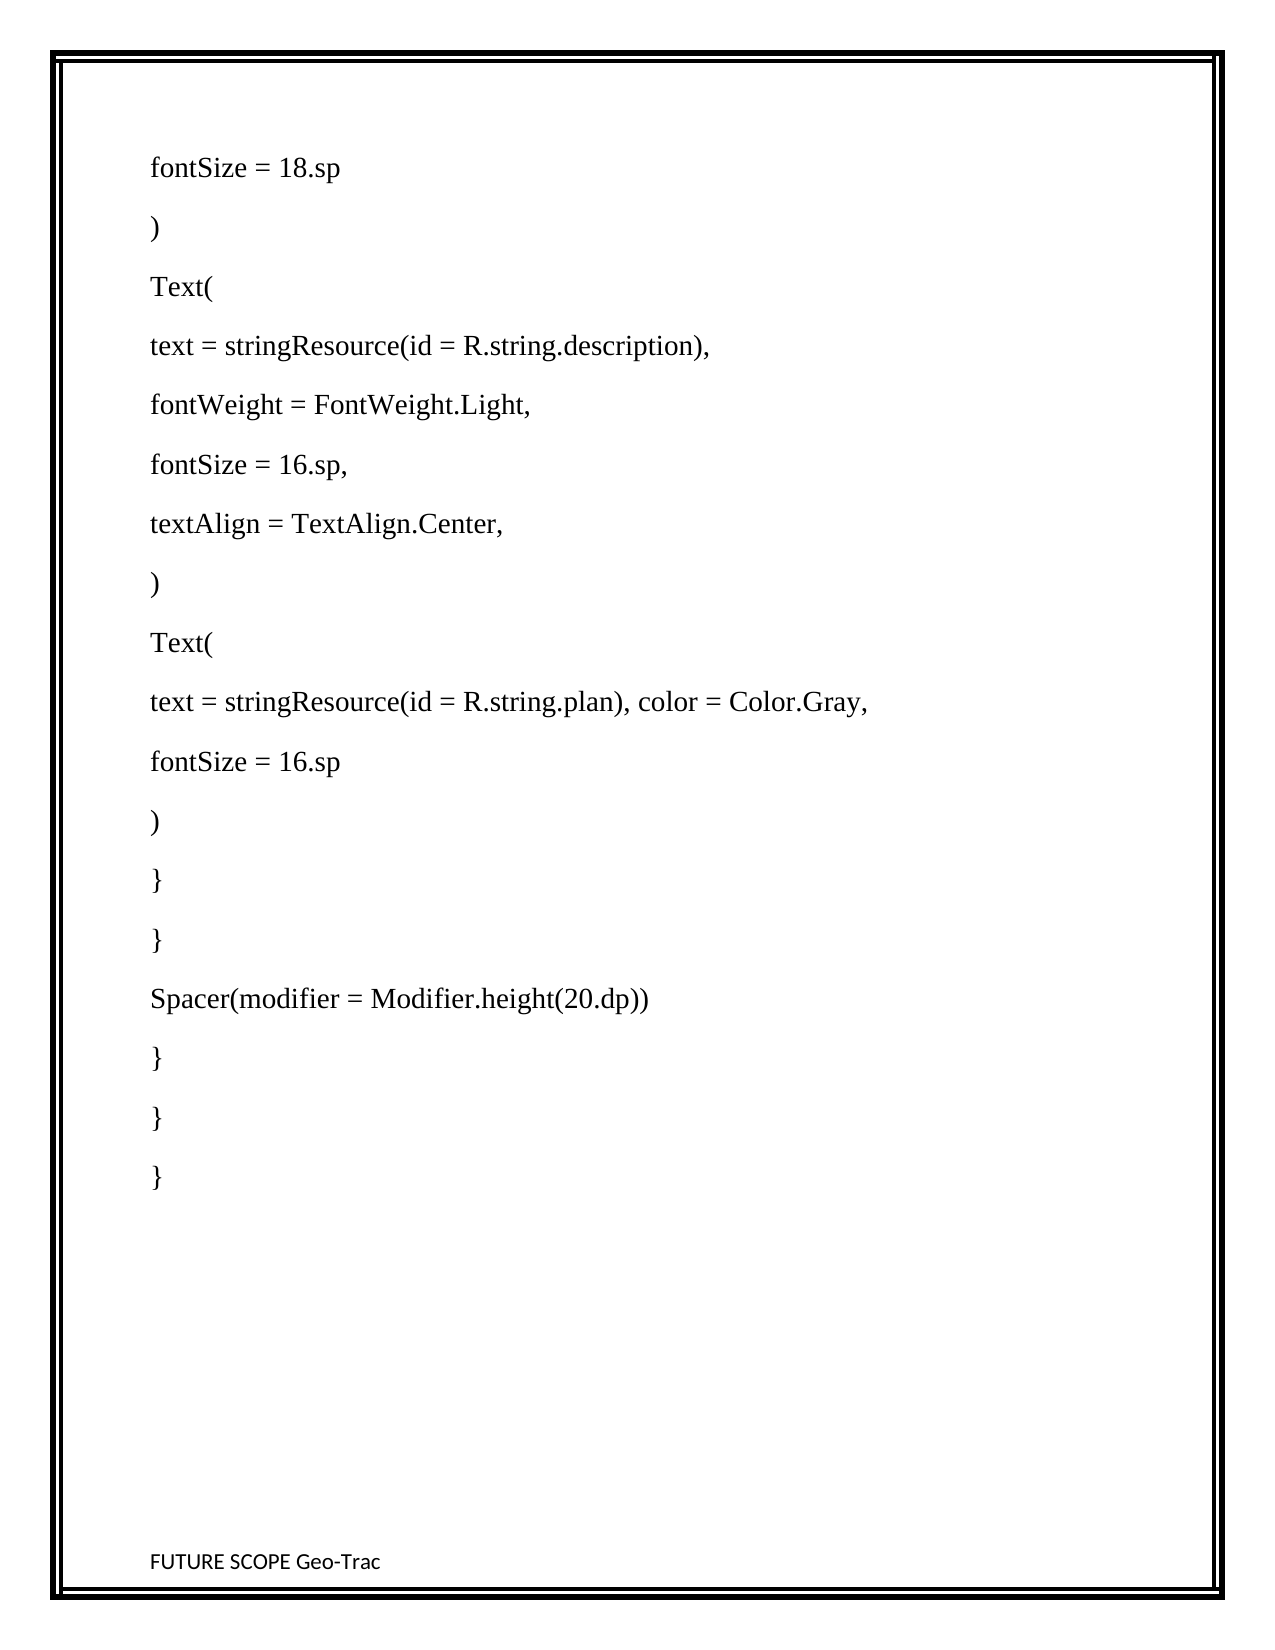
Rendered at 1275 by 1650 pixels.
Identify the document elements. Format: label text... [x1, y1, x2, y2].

text Spacer(modifier = Modifier.height(20.dp)) [150, 981, 1125, 1015]
text ) [150, 209, 1125, 243]
text } [150, 1100, 1125, 1133]
text text = stringResource(id = R.string.plan), color = Color.Gray, [150, 684, 1125, 718]
text } [150, 1159, 1125, 1193]
text fontSize = 16.sp [150, 744, 1125, 777]
text fontSize = 18.sp [150, 150, 1125, 183]
text ) [150, 566, 1125, 599]
text text = stringResource(id = R.string.description), [150, 328, 1125, 362]
text ) [150, 803, 1125, 837]
text Text( [150, 269, 1125, 302]
text Text( [150, 625, 1125, 658]
text textAlign = TextAlign.Center, [150, 506, 1125, 540]
text fontWeight = FontWeight.Light, [150, 387, 1125, 421]
text } [150, 862, 1125, 896]
text fontSize = 16.sp, [150, 447, 1125, 480]
text } [150, 1041, 1125, 1074]
text } [150, 922, 1125, 955]
